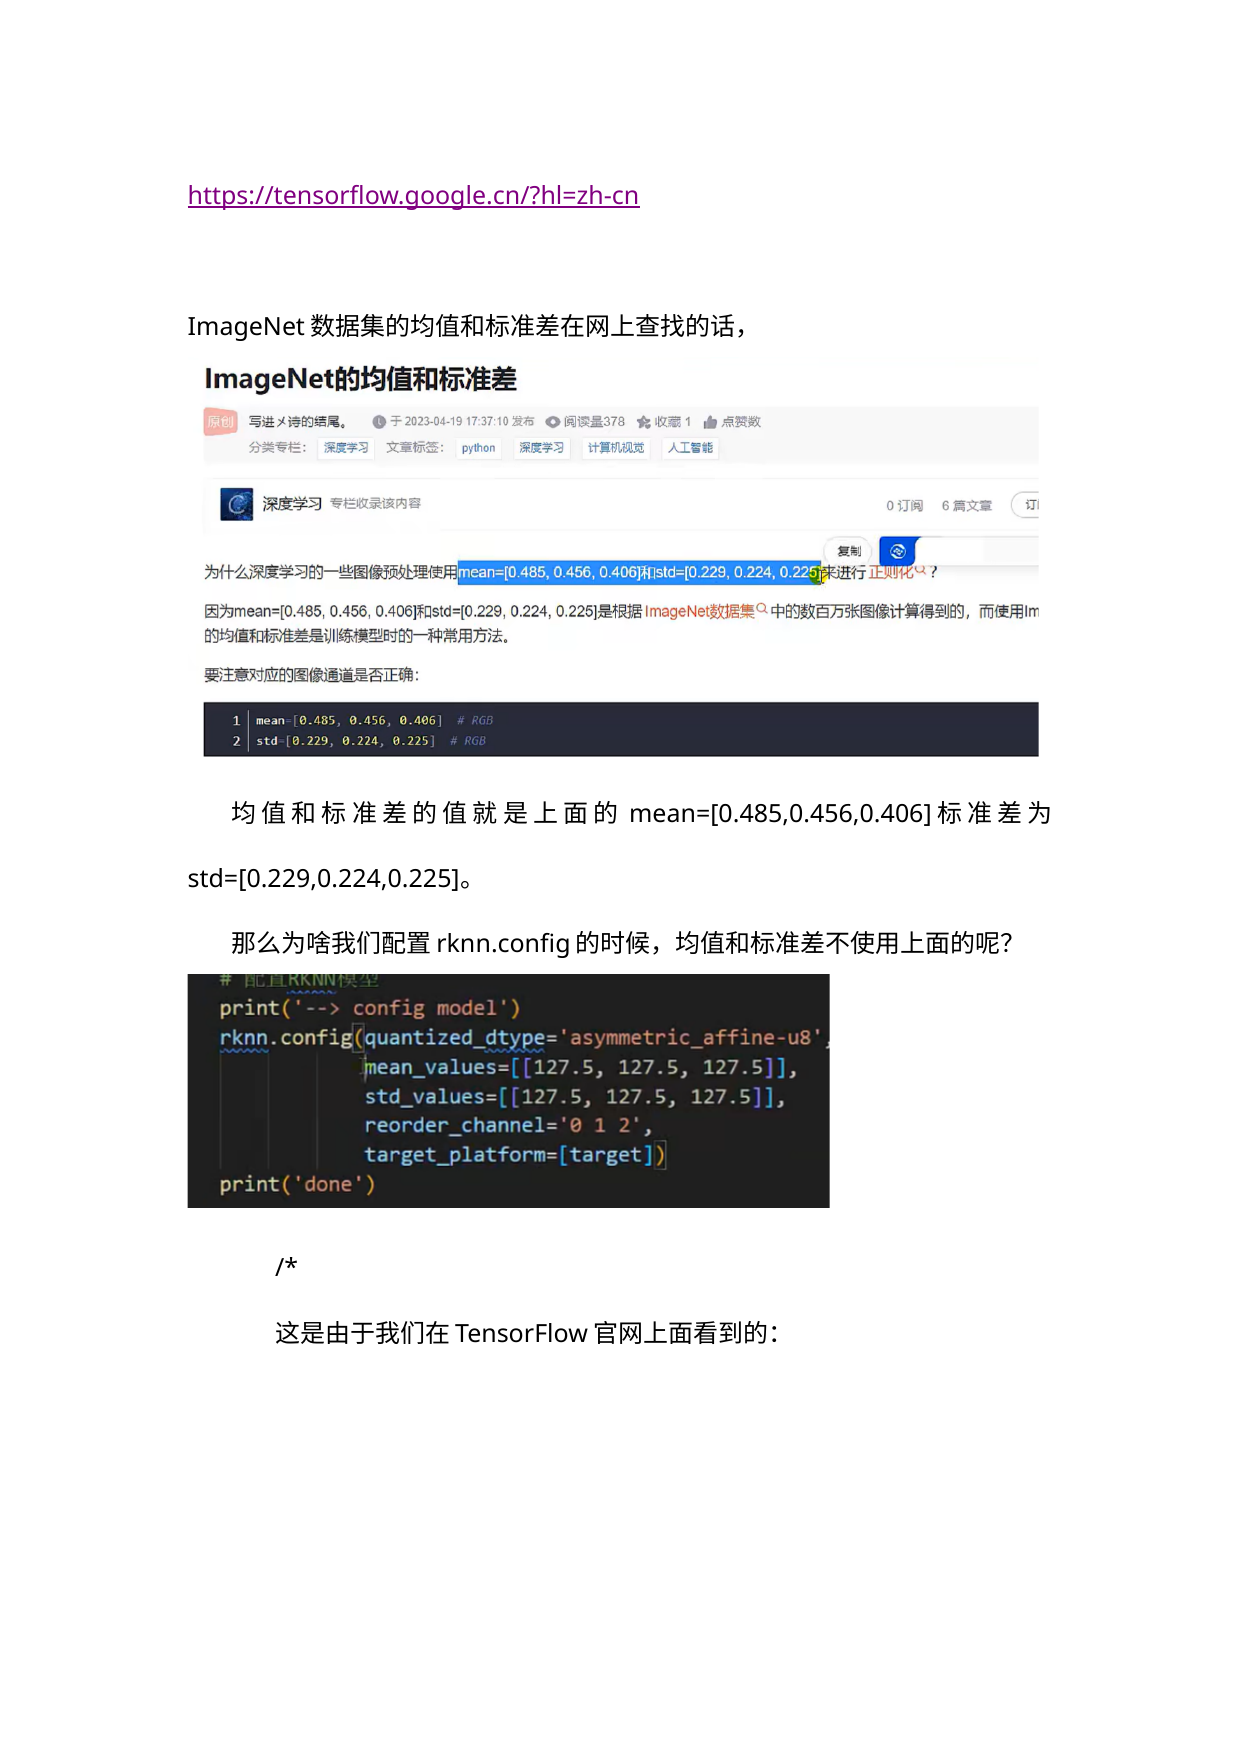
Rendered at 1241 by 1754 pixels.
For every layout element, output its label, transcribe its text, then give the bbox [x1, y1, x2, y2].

text 这是由于我们在TensorFlow官网上面看到的： [231, 1299, 1053, 1364]
picture [187, 357, 1039, 757]
text 那么为啥我们配置rknn.config的时候，均值和标准差不使用上面的呢？ [187, 909, 1053, 974]
text /* [231, 1234, 1053, 1299]
text ImageNet数据集的均值和标准差在网上查找的话， [187, 292, 1053, 357]
picture [187, 974, 830, 1208]
text https://tensorflow.google.cn/?hl=zh-cn [187, 162, 1053, 227]
text 均值和标准差的值就是上面的mean=[0.485,0.456,0.406]标准差为std=[0.229,0.224,0.225]。 [187, 779, 1053, 909]
